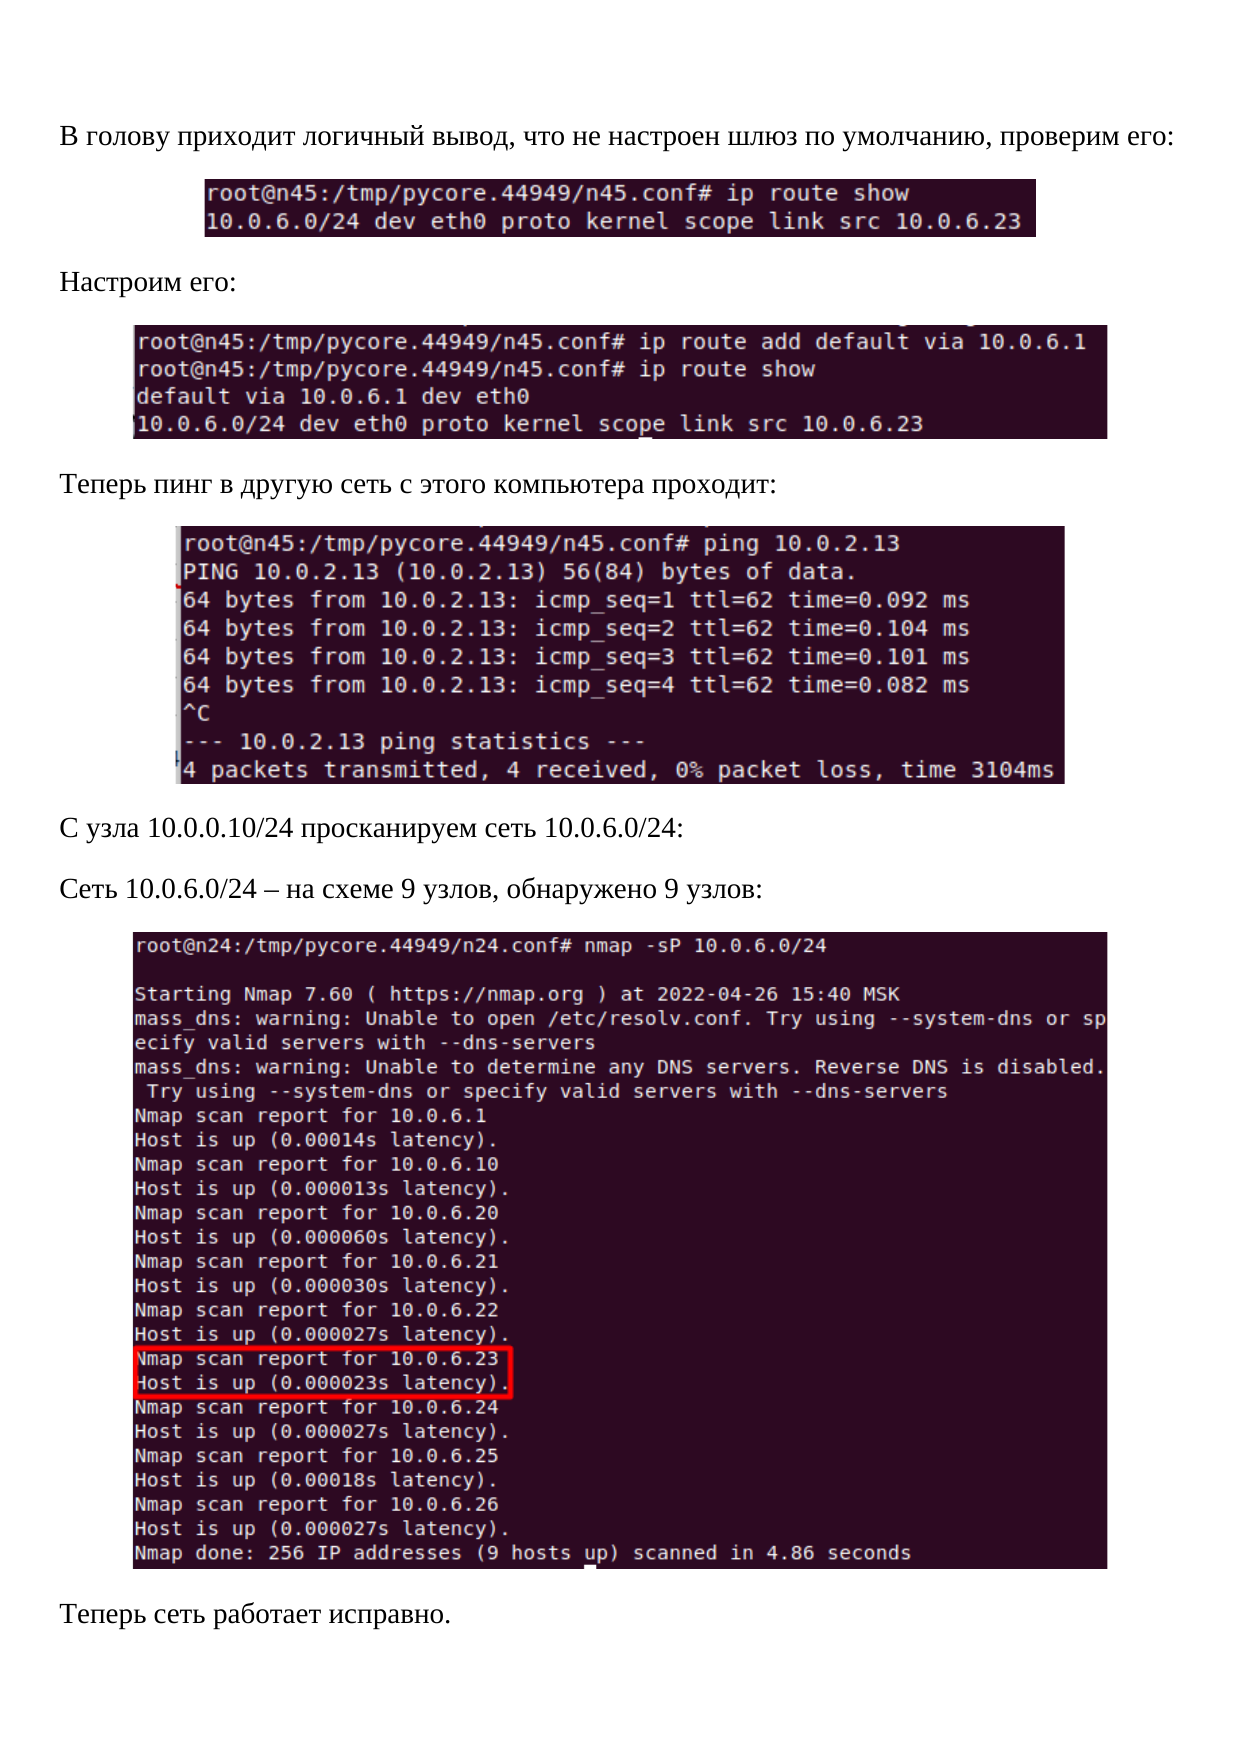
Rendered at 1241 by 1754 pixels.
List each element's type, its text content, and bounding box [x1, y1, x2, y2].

text С узла 10.0.0.10/24 просканируем сеть 10.0.6.0/24: [59, 810, 1181, 844]
picture [132, 325, 1108, 439]
picture [132, 932, 1108, 1569]
picture [175, 526, 1065, 784]
text Теперь сеть работает исправно. [59, 1596, 1181, 1630]
picture [204, 179, 1036, 237]
text Настроим его: [59, 264, 1181, 298]
text Теперь пинг в другую сеть с этого компьютера проходит: [59, 466, 1181, 499]
text Сеть 10.0.6.0/24 – на схеме 9 узлов, обнаружено 9 узлов: [59, 872, 1181, 905]
text В голову приходит логичный вывод, что не настроен шлюз по умолчанию, проверим его: [59, 118, 1181, 152]
